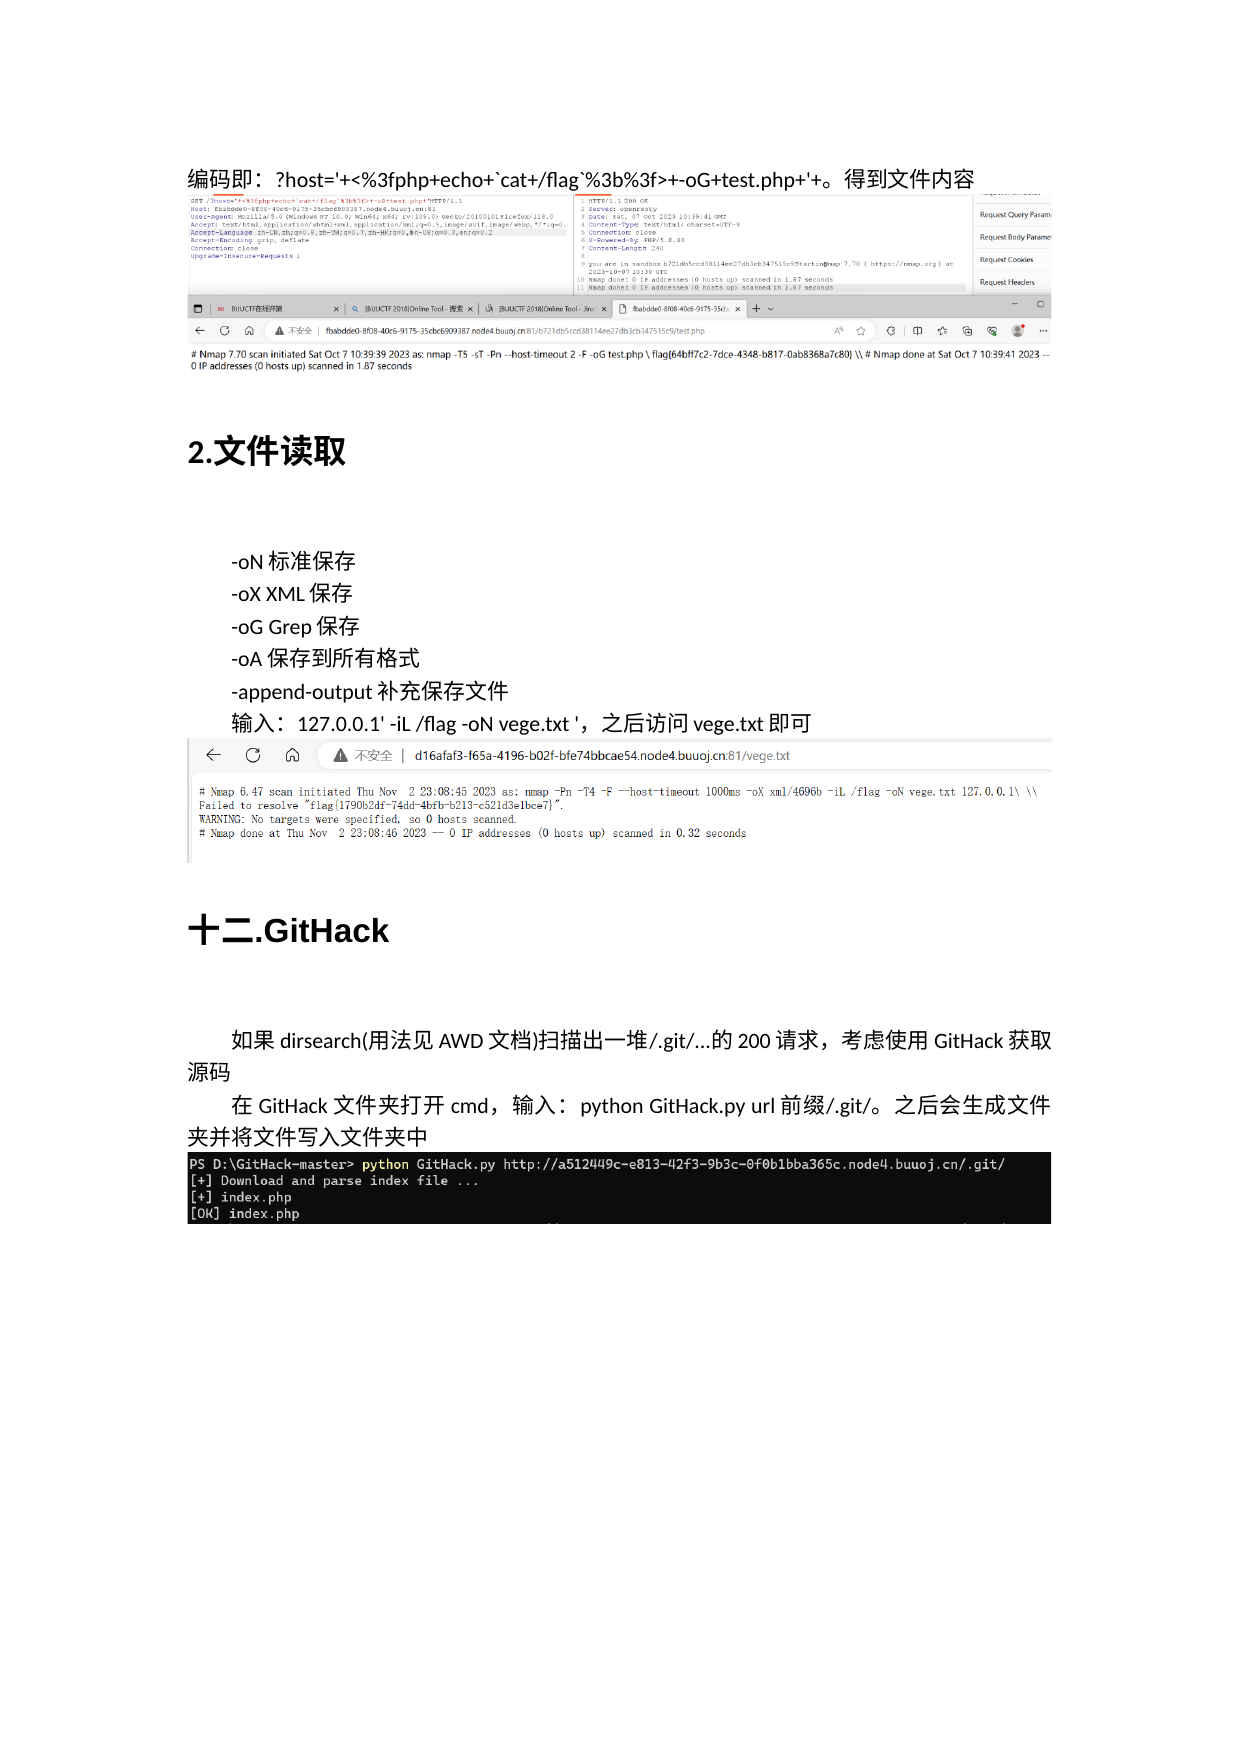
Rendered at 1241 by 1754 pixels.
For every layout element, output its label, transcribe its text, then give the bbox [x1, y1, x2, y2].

list 在GitHack文件夹打开cmd，输入：python GitHack.py url前缀/.git/。之后会生成文件夹并将文件写入文件夹中 [187, 1087, 1053, 1152]
picture [187, 194, 1052, 379]
list 输入：127.0.0.1' -iL /flag -oN vege.txt '，之后访问vege.txt即可 [187, 706, 1053, 738]
list -oN 标准保存 -oX XML保存 -oG Grep保存 -oA 保存到所有格式 -append-output 补充保存文件 [187, 543, 1053, 706]
subtitle 十二.GitHack [187, 895, 1053, 960]
list 如果dirsearch(用法见AWD文档)扫描出一堆/.git/...的200请求，考虑使用GitHack获取源码 [187, 1022, 1053, 1087]
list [187, 162, 1053, 194]
picture [187, 1152, 1052, 1224]
subtitle 2.文件读取 [187, 417, 1053, 482]
picture [187, 738, 1053, 863]
